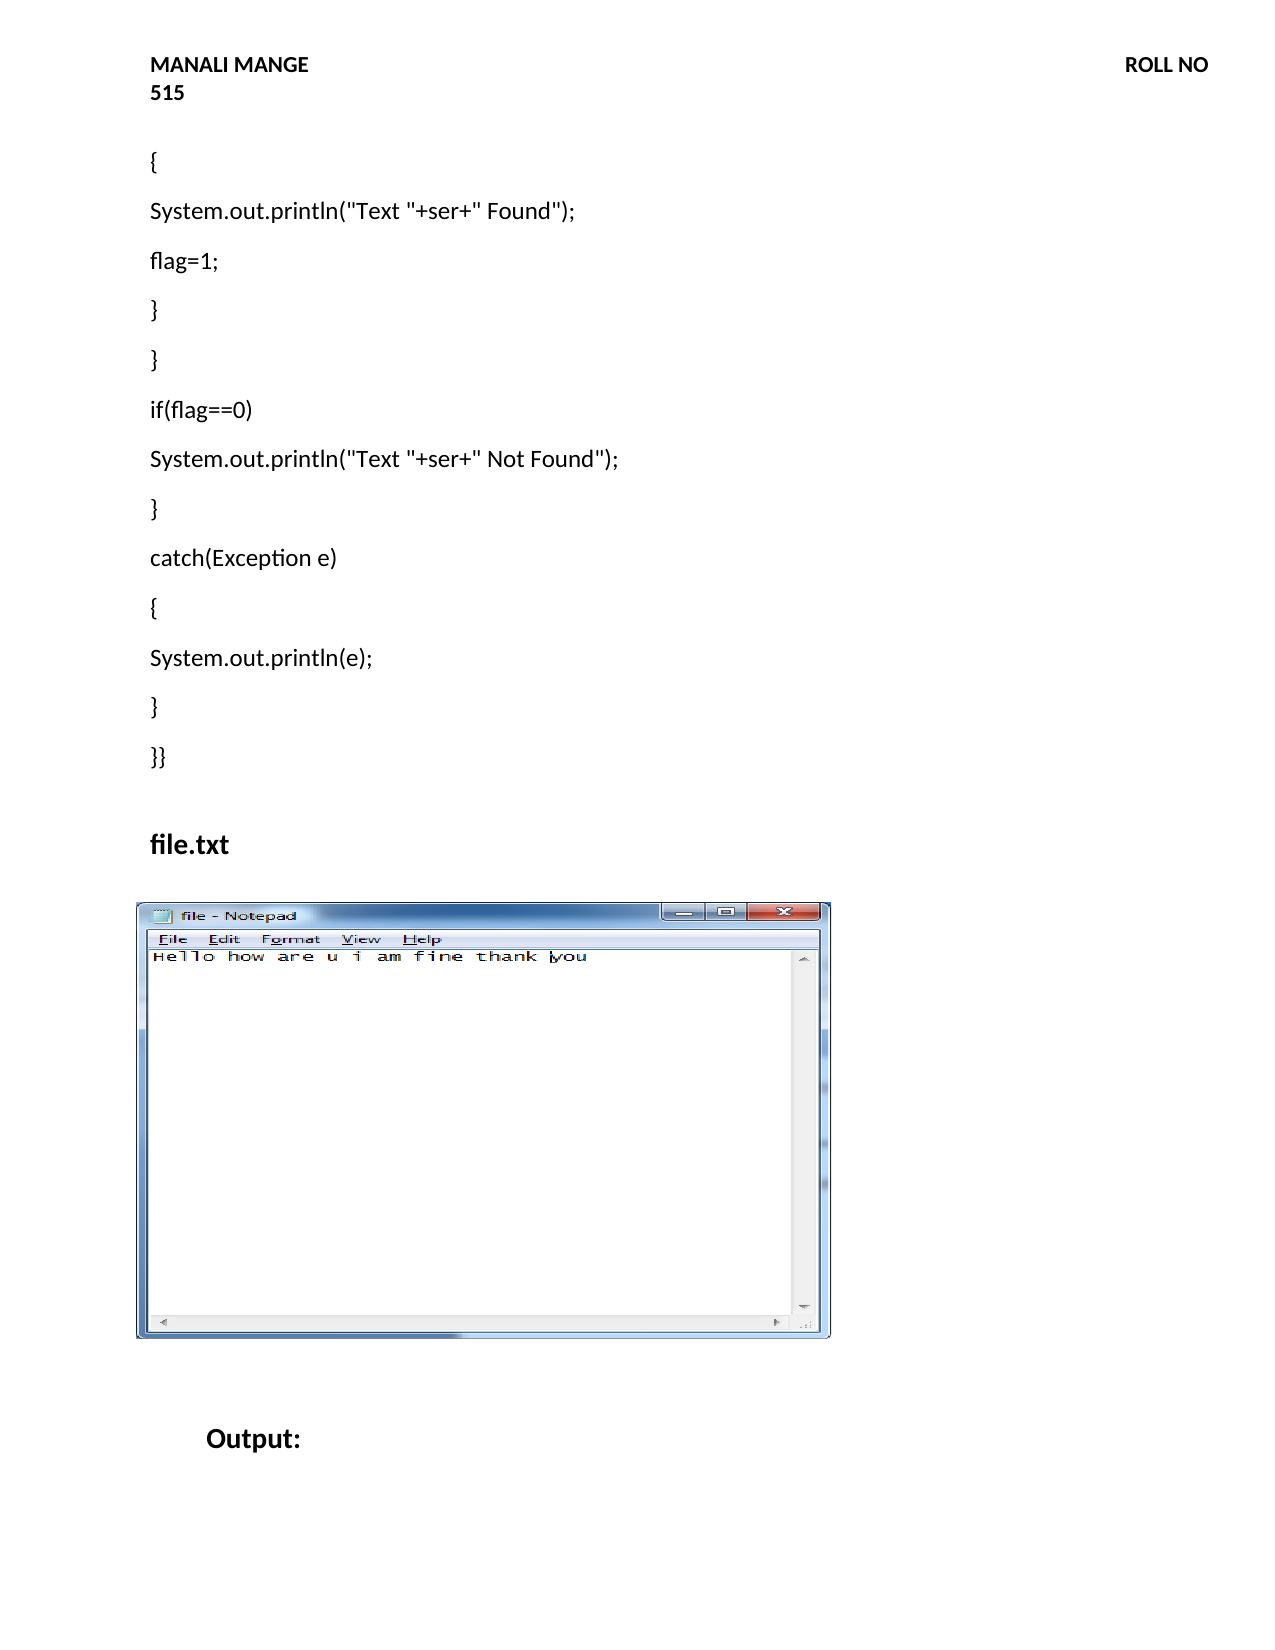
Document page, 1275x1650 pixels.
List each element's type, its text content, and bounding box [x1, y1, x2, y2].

text System.out.println("Text "+ser+" Found"); [150, 195, 1209, 226]
text } [150, 344, 1209, 375]
text catch(Exception e) [150, 542, 1209, 573]
text System.out.println("Text "+ser+" Not Found"); [150, 443, 1209, 474]
text flag=1; [150, 245, 1209, 276]
text }} [150, 741, 1209, 771]
text { [150, 146, 1209, 176]
text } [150, 691, 1209, 722]
text { [150, 592, 1209, 623]
text System.out.println(e); [150, 642, 1209, 672]
text } [150, 294, 1209, 325]
subtitle file.txt [150, 826, 1209, 862]
text if(flag==0) [150, 394, 1209, 424]
picture [136, 902, 832, 1339]
text Output: [206, 1420, 1209, 1456]
text } [150, 493, 1209, 523]
